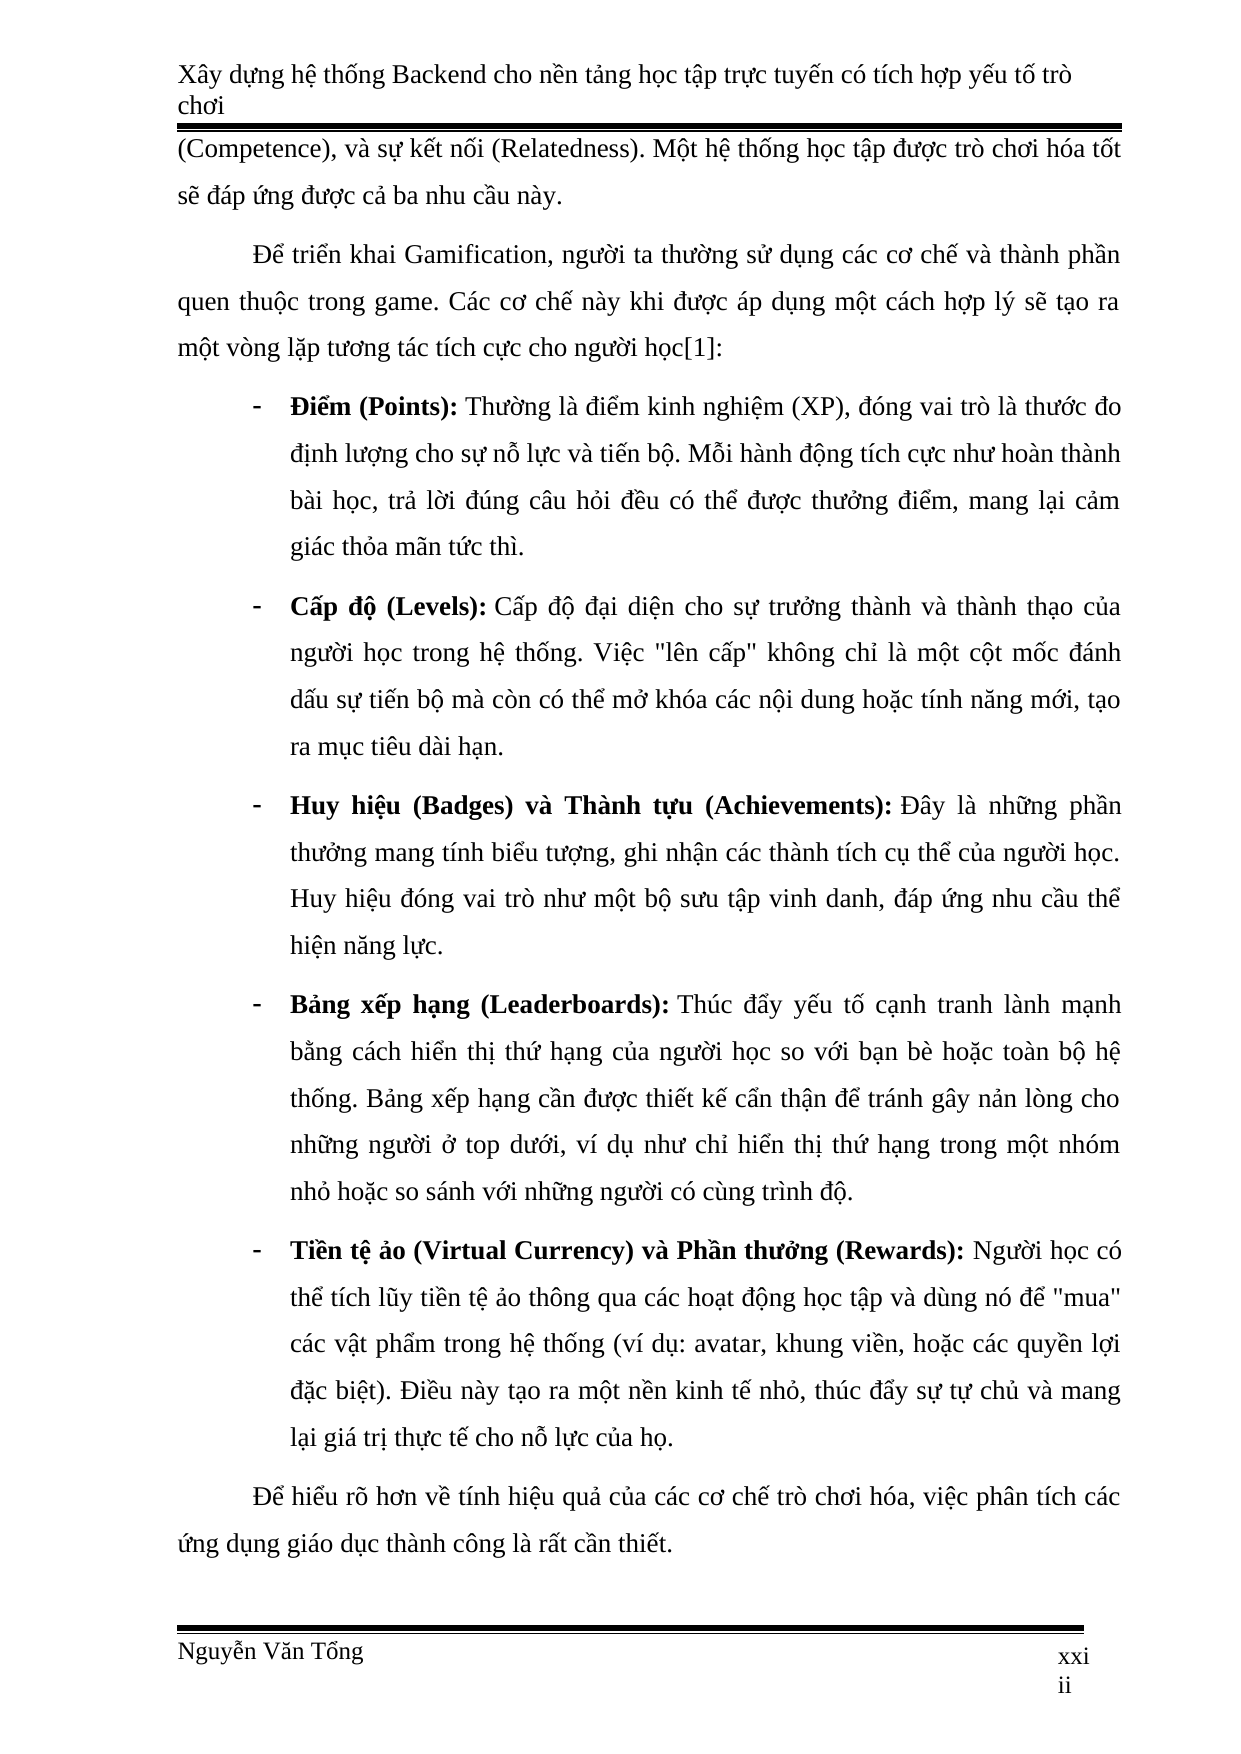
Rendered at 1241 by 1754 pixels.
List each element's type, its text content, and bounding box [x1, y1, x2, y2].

text Để triển khai Gamification, người ta thường sử dụng các cơ chế và thành phần quen thuộc trong game. Các cơ chế này khi được áp dụng một cách hợp lý sẽ tạo ra một vòng lặp tương tác tích cực cho người học[1]: [177, 238, 1122, 362]
list Bảng xếp hạng (Leaderboards): Thúc đẩy yếu tố cạnh tranh lành mạnh bằng cách hiển thị thứ hạng của người học so với bạn bè hoặc toàn bộ hệ thống. Bảng xếp hạng cần được thiết kế cẩn thận để tránh gây nản lòng cho những người ở top dưới, ví dụ như chỉ hiển thị thứ hạng trong một nhóm nhỏ hoặc so sánh với những người có cùng trình độ. [252, 988, 1122, 1206]
list Điểm (Points): Thường là điểm kinh nghiệm (XP), đóng vai trò là thước đo định lượng cho sự nỗ lực và tiến bộ. Mỗi hành động tích cực như hoàn thành bài học, trả lời đúng câu hỏi đều có thể được thưởng điểm, mang lại cảm giác thỏa mãn tức thì. [252, 390, 1122, 562]
text Để hiểu rõ hơn về tính hiệu quả của các cơ chế trò chơi hóa, việc phân tích các ứng dụng giáo dục thành công là rất cần thiết. [177, 1480, 1122, 1558]
list Cấp độ (Levels): Cấp độ đại diện cho sự trưởng thành và thành thạo của người học trong hệ thống. Việc "lên cấp" không chỉ là một cột mốc đánh dấu sự tiến bộ mà còn có thể mở khóa các nội dung hoặc tính năng mới, tạo ra mục tiêu dài hạn. [252, 590, 1122, 761]
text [177, 132, 1122, 210]
list Tiền tệ ảo (Virtual Currency) và Phần thưởng (Rewards): Người học có thể tích lũy tiền tệ ảo thông qua các hoạt động học tập và dùng nó để "mua" các vật phẩm trong hệ thống (ví dụ: avatar, khung viền, hoặc các quyền lợi đặc biệt). Điều này tạo ra một nền kinh tế nhỏ, thúc đẩy sự tự chủ và mang lại giá trị thực tế cho nỗ lực của họ. [252, 1234, 1122, 1452]
list Huy hiệu (Badges) và Thành tựu (Achievements): Đây là những phần thưởng mang tính biểu tượng, ghi nhận các thành tích cụ thể của người học. Huy hiệu đóng vai trò như một bộ sưu tập vinh danh, đáp ứng nhu cầu thể hiện năng lực. [252, 789, 1122, 960]
